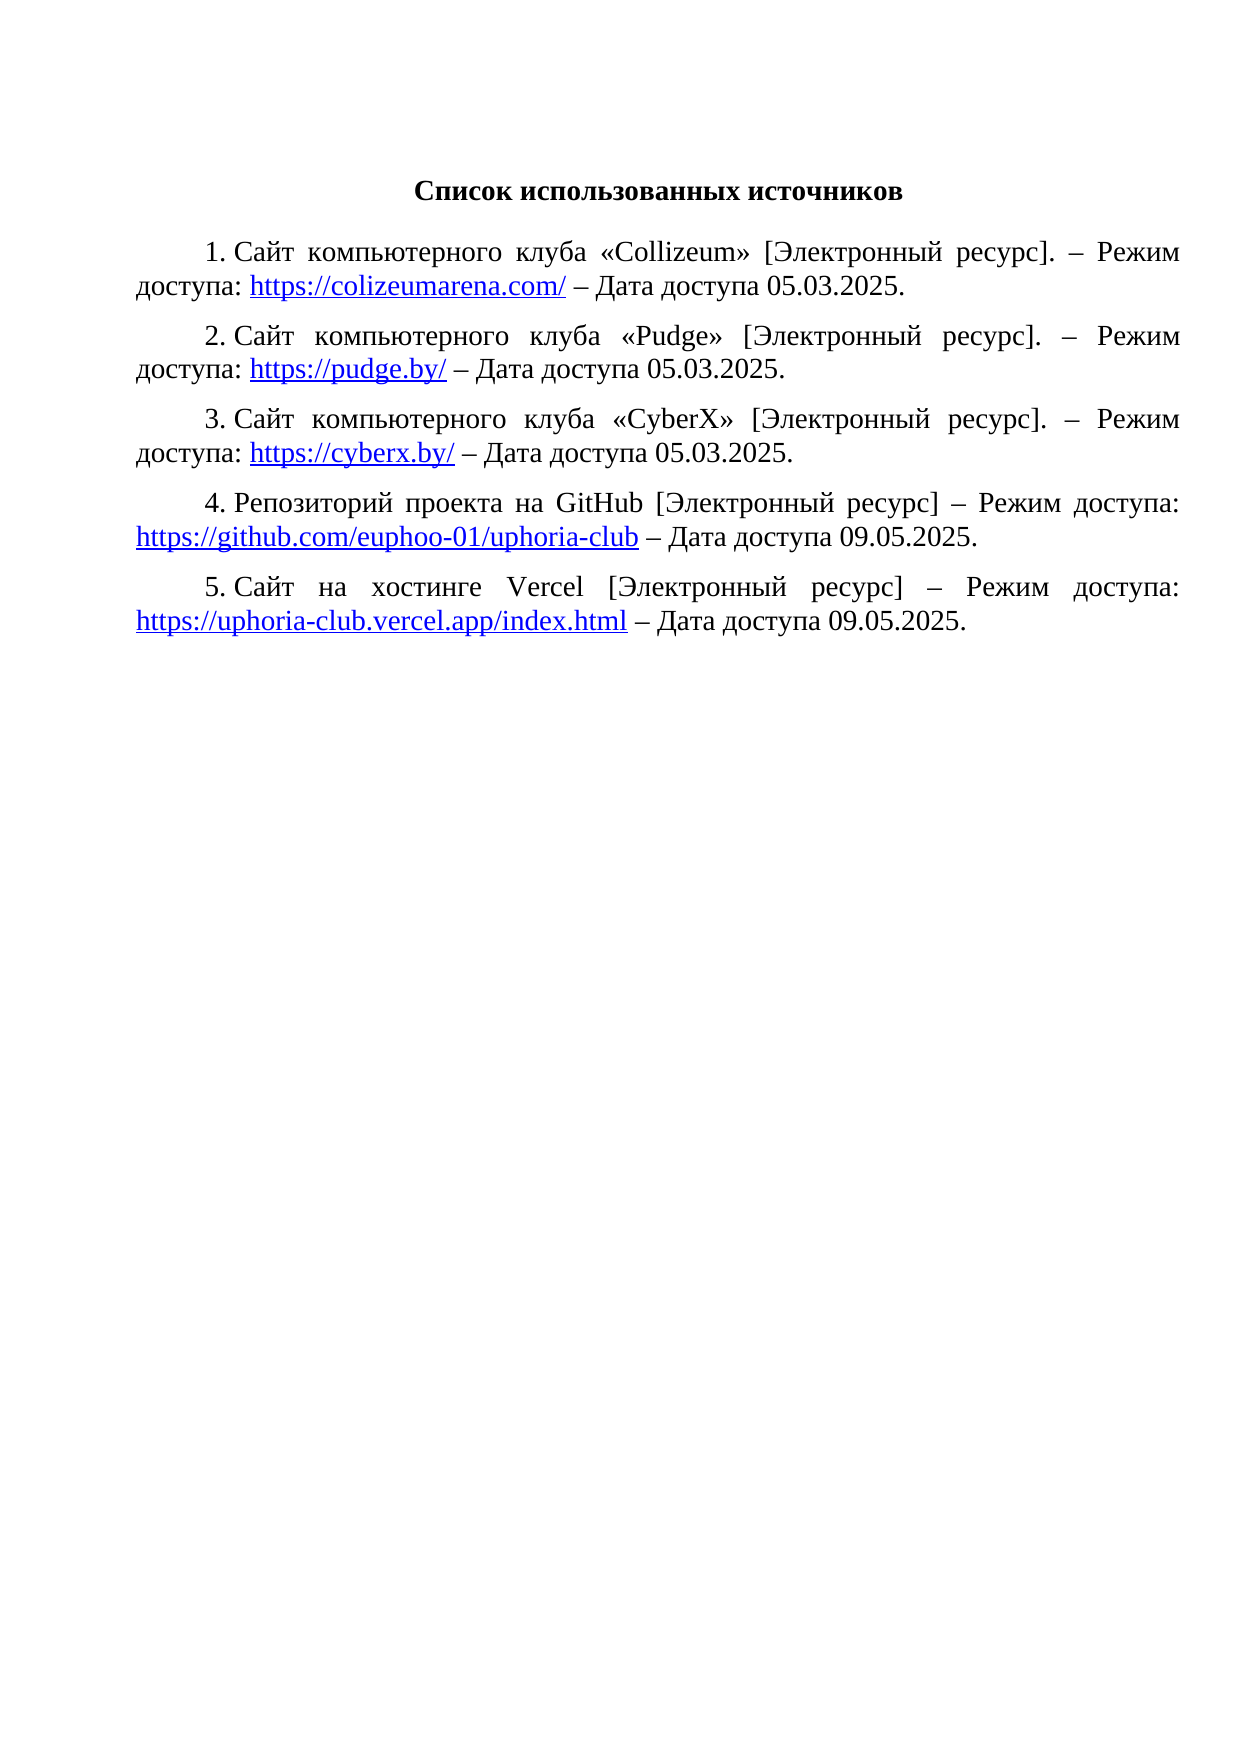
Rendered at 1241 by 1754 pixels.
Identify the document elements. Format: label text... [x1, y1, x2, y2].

list Репозиторий проекта на GitHub [Электронный ресурс] – Режим доступа: https://github.com/euphoo-01/uphoria-club – Дата доступа 09.05.2025. [136, 485, 1181, 552]
list Сайт компьютерного клуба «Collizeum» [Электронный ресурс]. – Режим доступа: https://colizeumarena.com/ – Дата доступа 05.03.2025. [136, 234, 1181, 301]
list Сайт компьютерного клуба «CyberX» [Электронный ресурс]. – Режим доступа: https://cyberx.by/ – Дата доступа 05.03.2025. [136, 402, 1181, 469]
subtitle Cписок использованных источников [136, 173, 1181, 206]
list Сайт на хостинге Vercel [Электронный ресурс] – Режим доступа: https://uphoria-club.vercel.app/index.html – Дата доступа 09.05.2025. [136, 569, 1181, 636]
list Сайт компьютерного клуба «Pudge» [Электронный ресурс]. – Режим доступа: https://pudge.by/ – Дата доступа 05.03.2025. [136, 318, 1181, 385]
